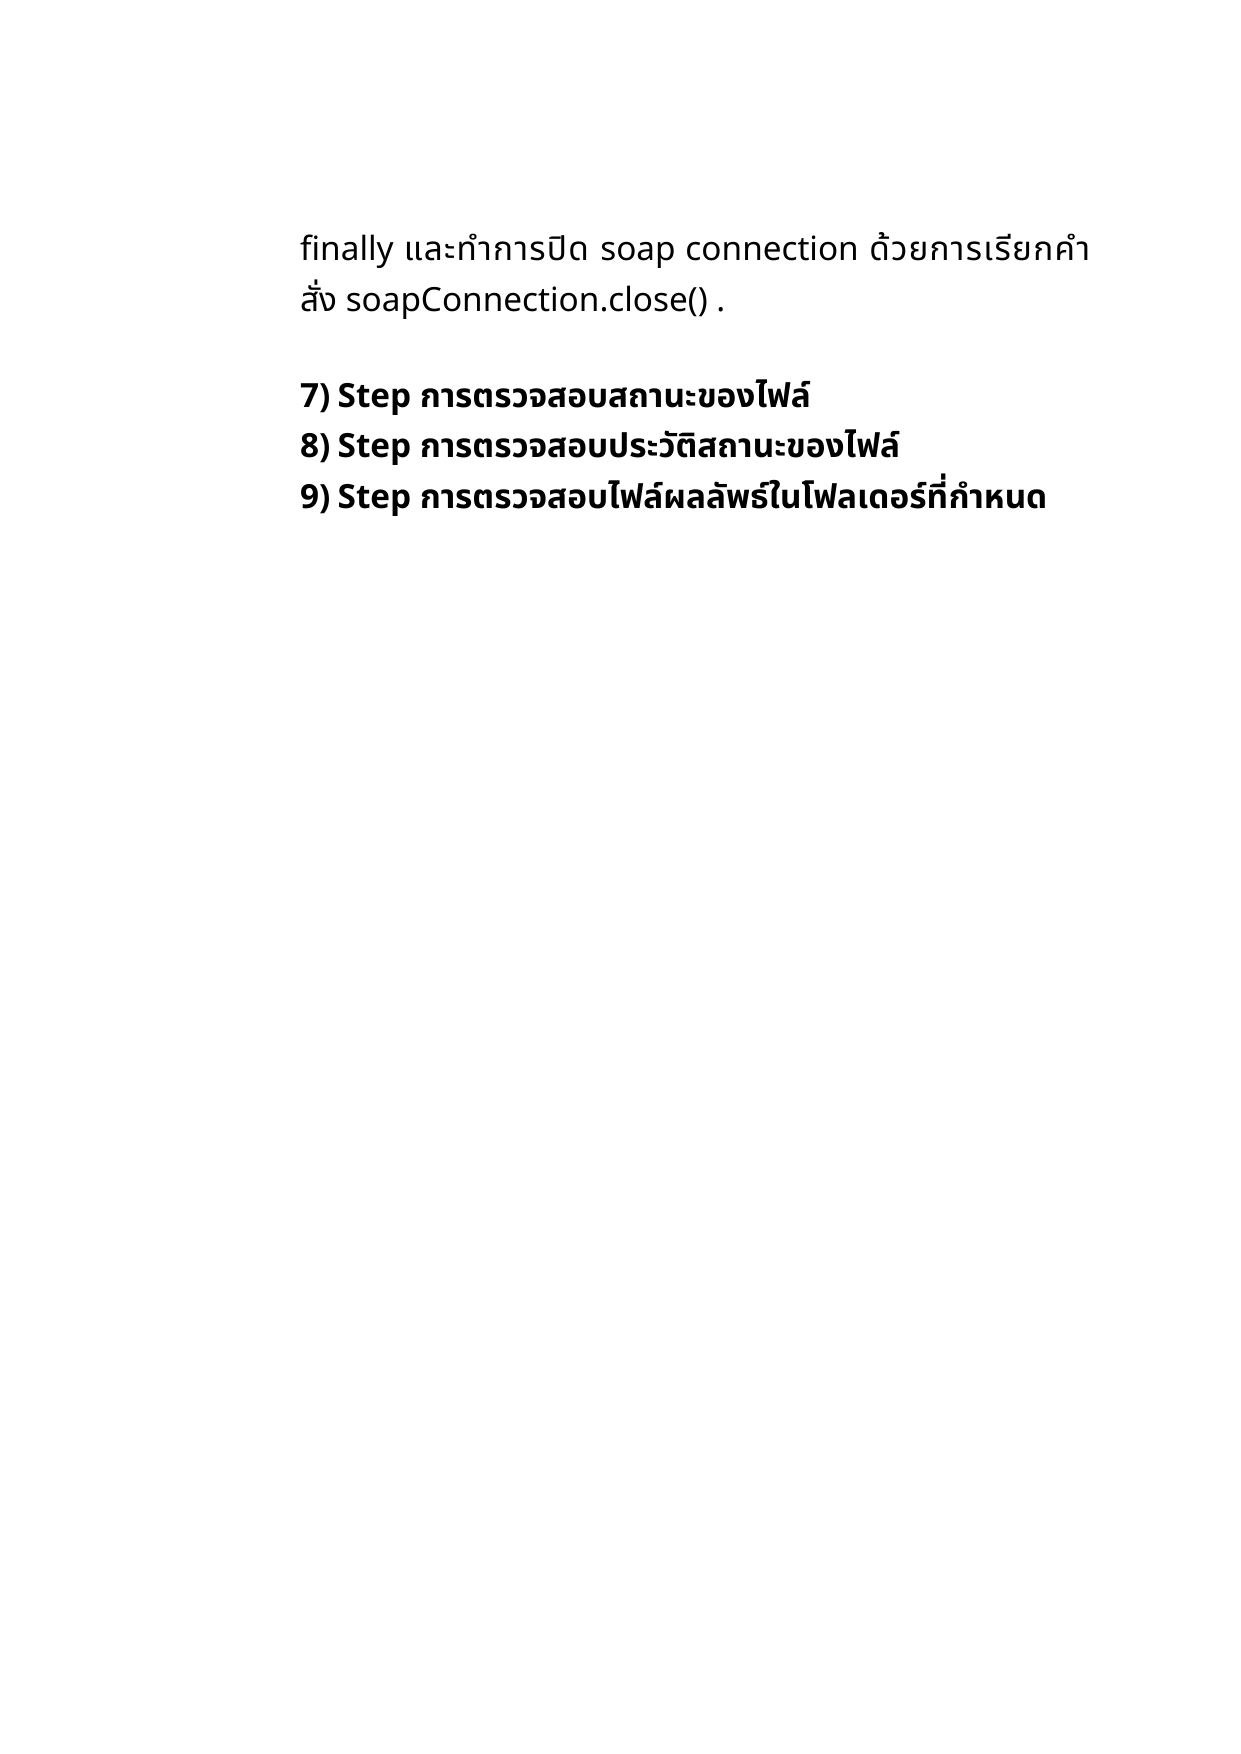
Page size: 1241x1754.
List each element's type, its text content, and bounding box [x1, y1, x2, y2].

list Step การตรวจสอบไฟล์ผลลัพธ์ในโฟลเดอร์ที่กำหนด [300, 473, 1090, 523]
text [300, 225, 1090, 326]
list Step การตรวจสอบประวัติสถานะของไฟล์ [300, 422, 1090, 473]
list Step การตรวจสอบสถานะของไฟล์ [300, 372, 1090, 422]
